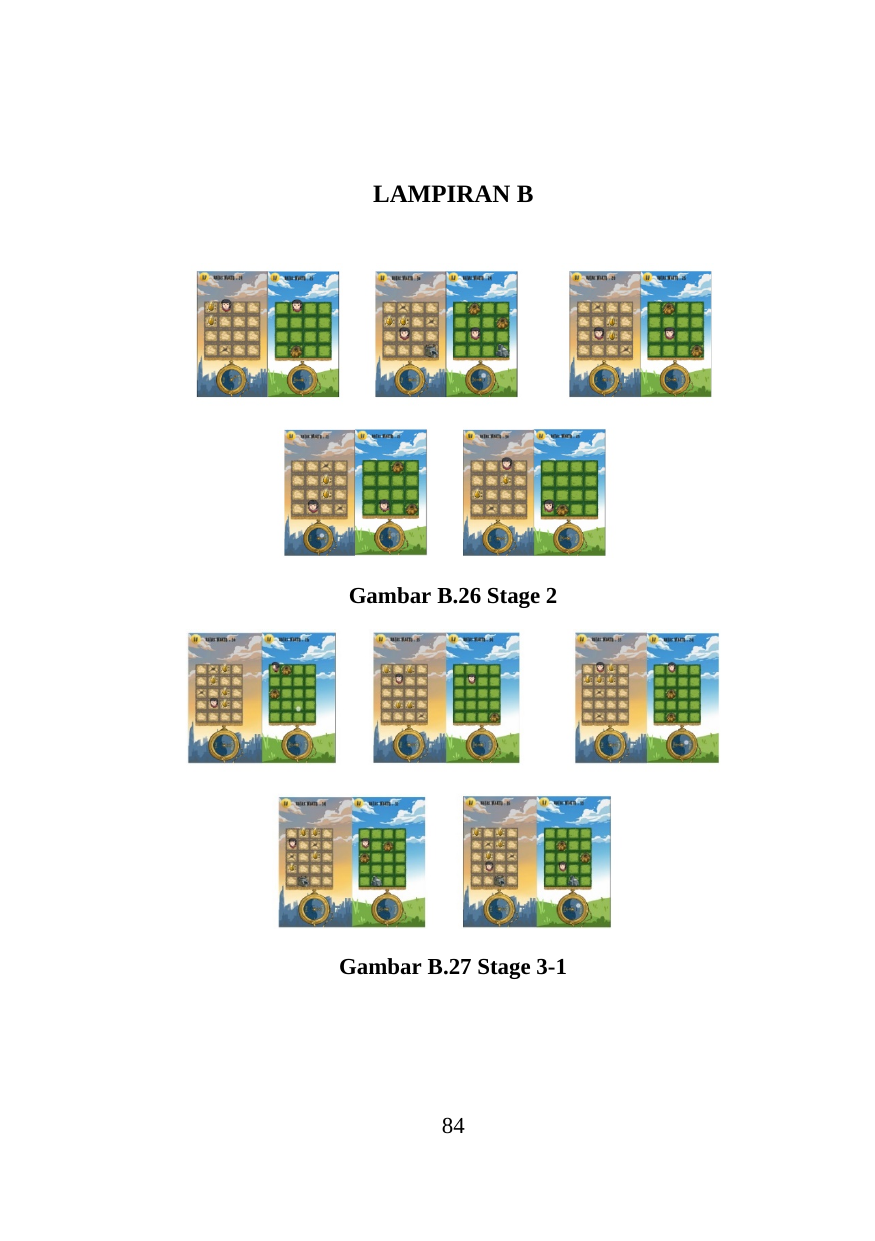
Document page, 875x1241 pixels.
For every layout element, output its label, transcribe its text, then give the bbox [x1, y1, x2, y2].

subtitle LAMPIRAN B [150, 179, 756, 208]
picture [185, 629, 721, 929]
picture [190, 263, 716, 558]
